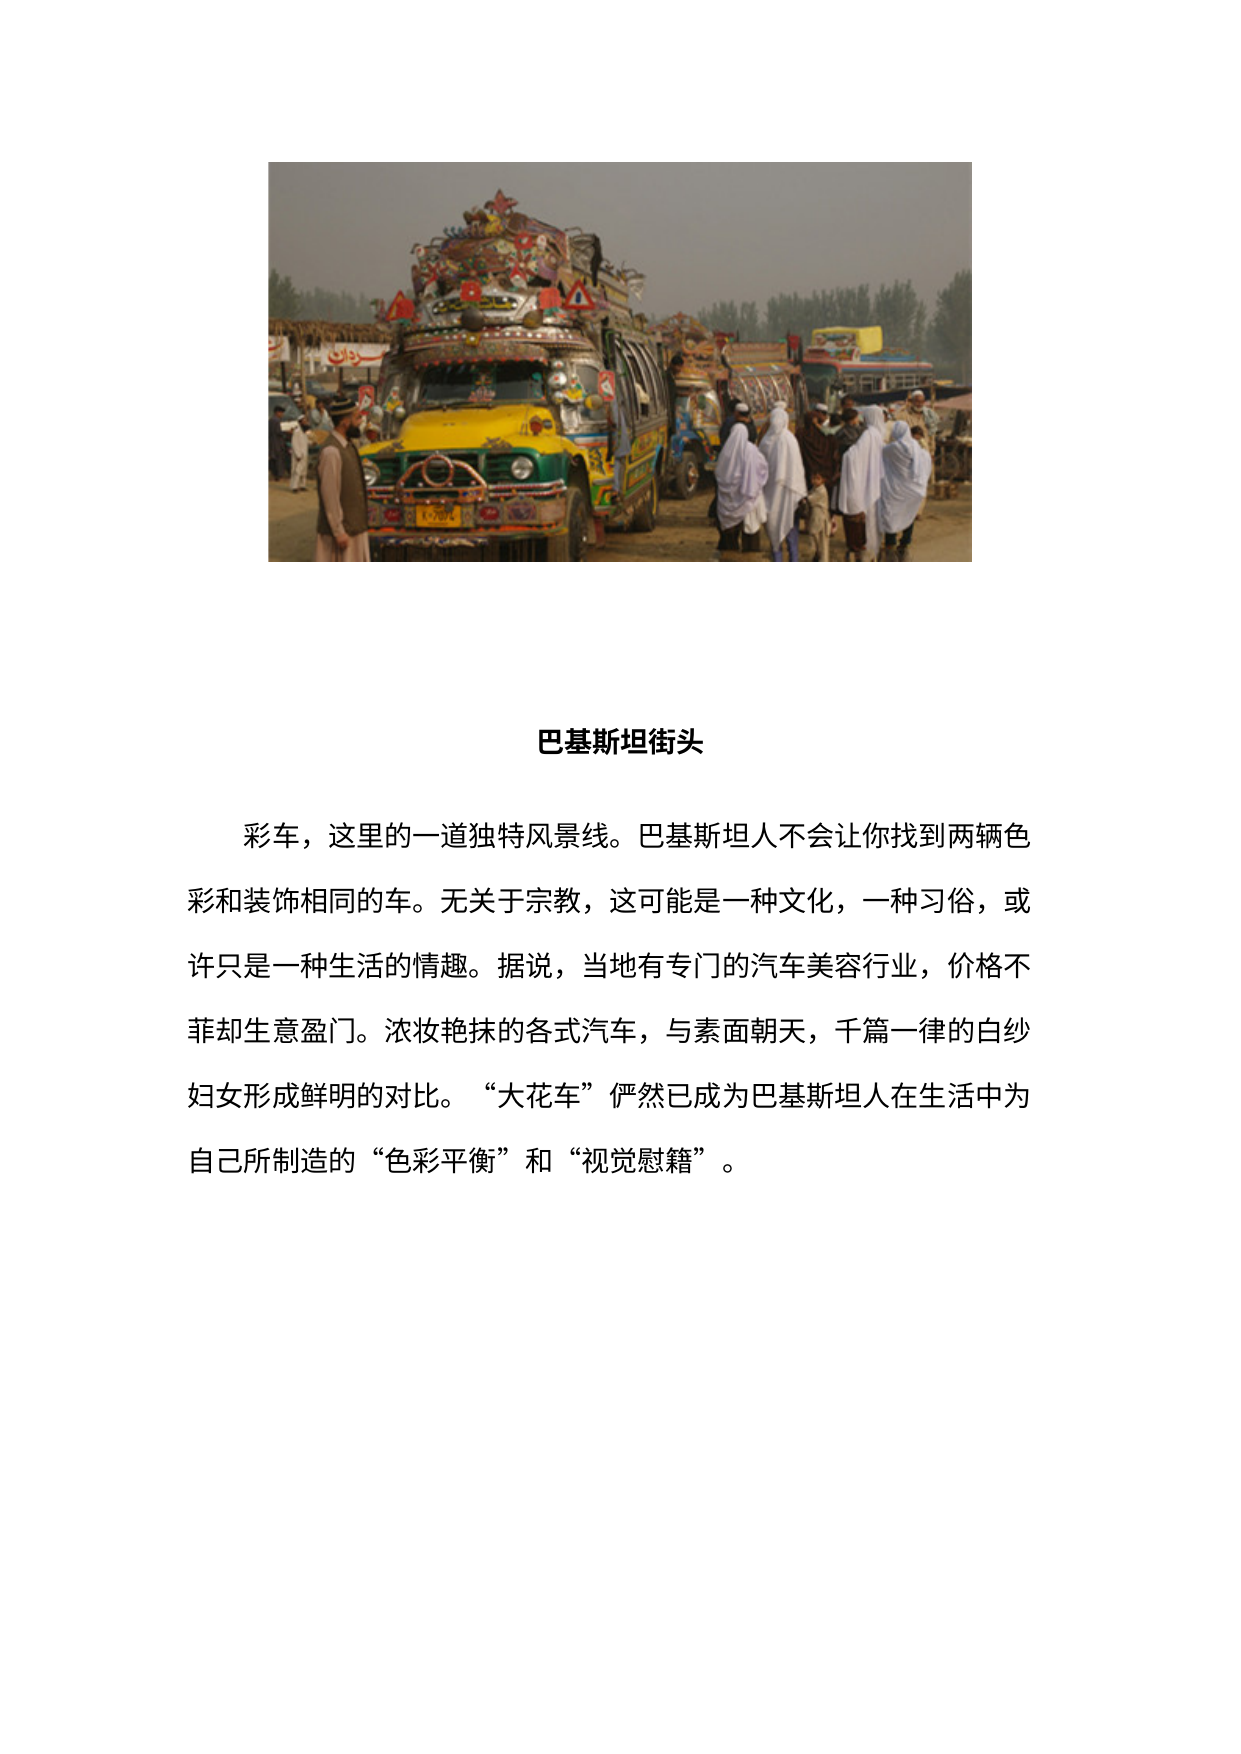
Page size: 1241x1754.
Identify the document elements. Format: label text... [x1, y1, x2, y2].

text 彩车，这里的一道独特风景线。巴基斯坦人不会让你找到两辆色彩和装饰相同的车。无关于宗教，这可能是一种文化，一种习俗，或许只是一种生活的情趣。据说，当地有专门的汽车美容行业，价格不菲却生意盈门。浓妆艳抹的各式汽车，与素面朝天，千篇一律的白纱妇女形成鲜明的对比。“大花车”俨然已成为巴基斯坦人在生活中为自己所制造的“色彩平衡”和“视觉慰籍”。 [187, 802, 1053, 1192]
picture [268, 162, 972, 562]
text 巴基斯坦街头 [187, 708, 1053, 773]
